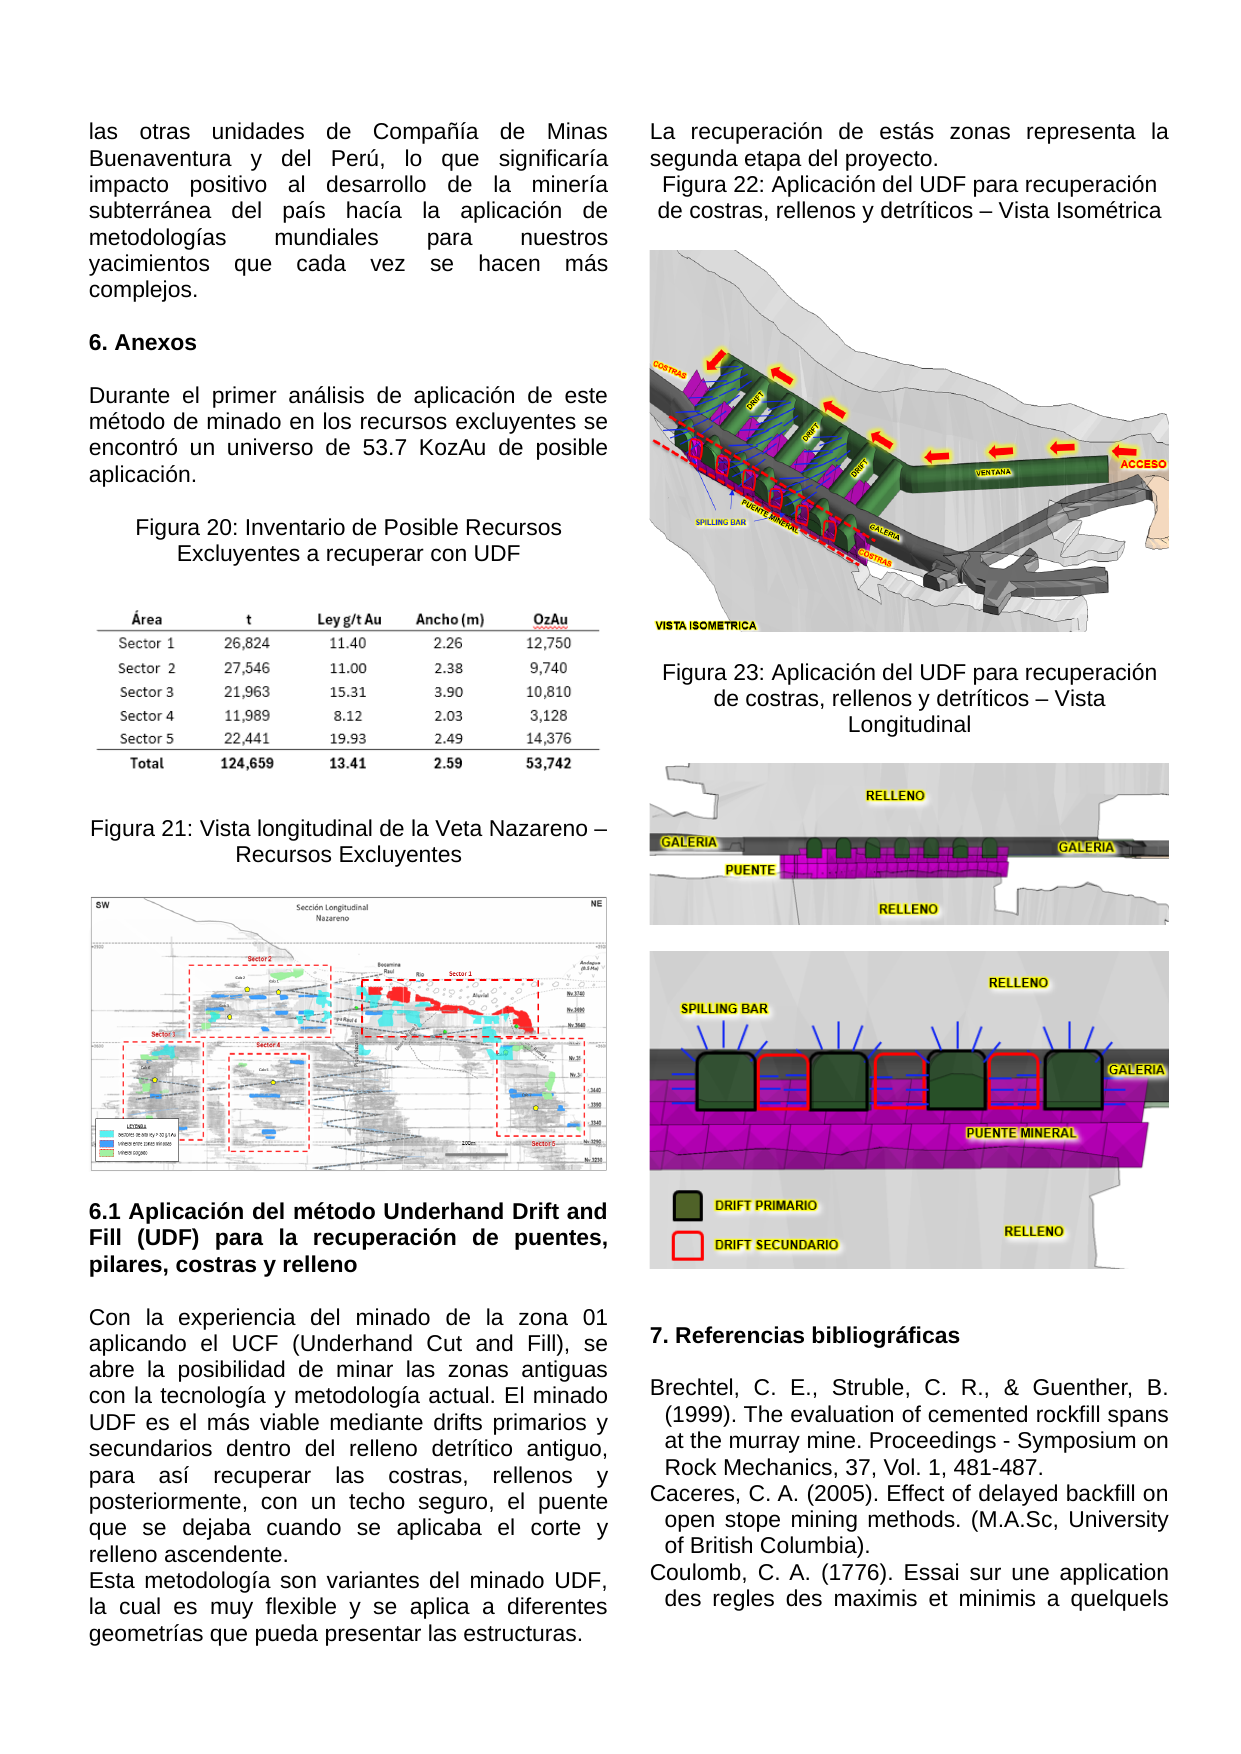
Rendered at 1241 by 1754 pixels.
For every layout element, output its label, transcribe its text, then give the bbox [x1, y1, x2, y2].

text Figura 20: Inventario de Posible Recursos Excluyentes a recuperar con UDF [89, 513, 608, 566]
text 6.1 Aplicación del método Underhand Drift and Fill (UDF) para la recuperación de puentes, pilares, costras y relleno [89, 1198, 608, 1277]
text Figura 22: Aplicación del UDF para recuperación de costras, rellenos y detríticos – Vista Isométrica [649, 171, 1169, 223]
text Esta metodología son variantes del minado UDF, la cual es muy flexible y se aplica a diferentes geometrías que pueda presentar las estructuras. [89, 1567, 608, 1646]
picture [649, 763, 1169, 925]
text Figura 23: Aplicación del UDF para recuperación de costras, rellenos y detríticos – Vista Longitudinal [649, 658, 1169, 737]
picture [649, 951, 1169, 1269]
text Con la experiencia del minado de la zona 01 aplicando el UCF (Underhand Cut and Fill), se abre la posibilidad de minar las zonas antiguas con la tecnología y metodología actual. El minado UDF es el más viable mediante drifts primarios y secundarios dentro del relleno detrítico antiguo, para así recuperar las costras, rellenos y posteriormente, con un techo seguro, el puente que se dejaba cuando se aplicaba el corte y relleno ascendente. [89, 1303, 608, 1567]
text Durante el primer análisis de aplicación de este método de minado en los recursos excluyentes se encontró un universo de 53.7 KozAu de posible aplicación. [89, 382, 608, 487]
text Caceres, C. A. (2005). Effect of delayed backfill on open stope mining methods. (M.A.Sc, University of British Columbia). [649, 1480, 1169, 1559]
picture [88, 894, 608, 1172]
text Figura 21: Vista longitudinal de la Veta Nazareno – Recursos Excluyentes [89, 815, 608, 868]
text Brechtel, C. E., Struble, C. R., & Guenther, B. (1999). The evaluation of cemented rockfill spans at the murray mine. Proceedings - Symposium on Rock Mechanics, 37, Vol. 1, 481-487. [649, 1374, 1169, 1480]
text 6. Anexos [89, 329, 608, 355]
text La recuperación de estás zonas representa la segunda etapa del proyecto. [649, 118, 1169, 171]
picture [649, 250, 1169, 632]
picture [88, 592, 608, 789]
text 7. Referencias bibliográficas [649, 1322, 1169, 1348]
